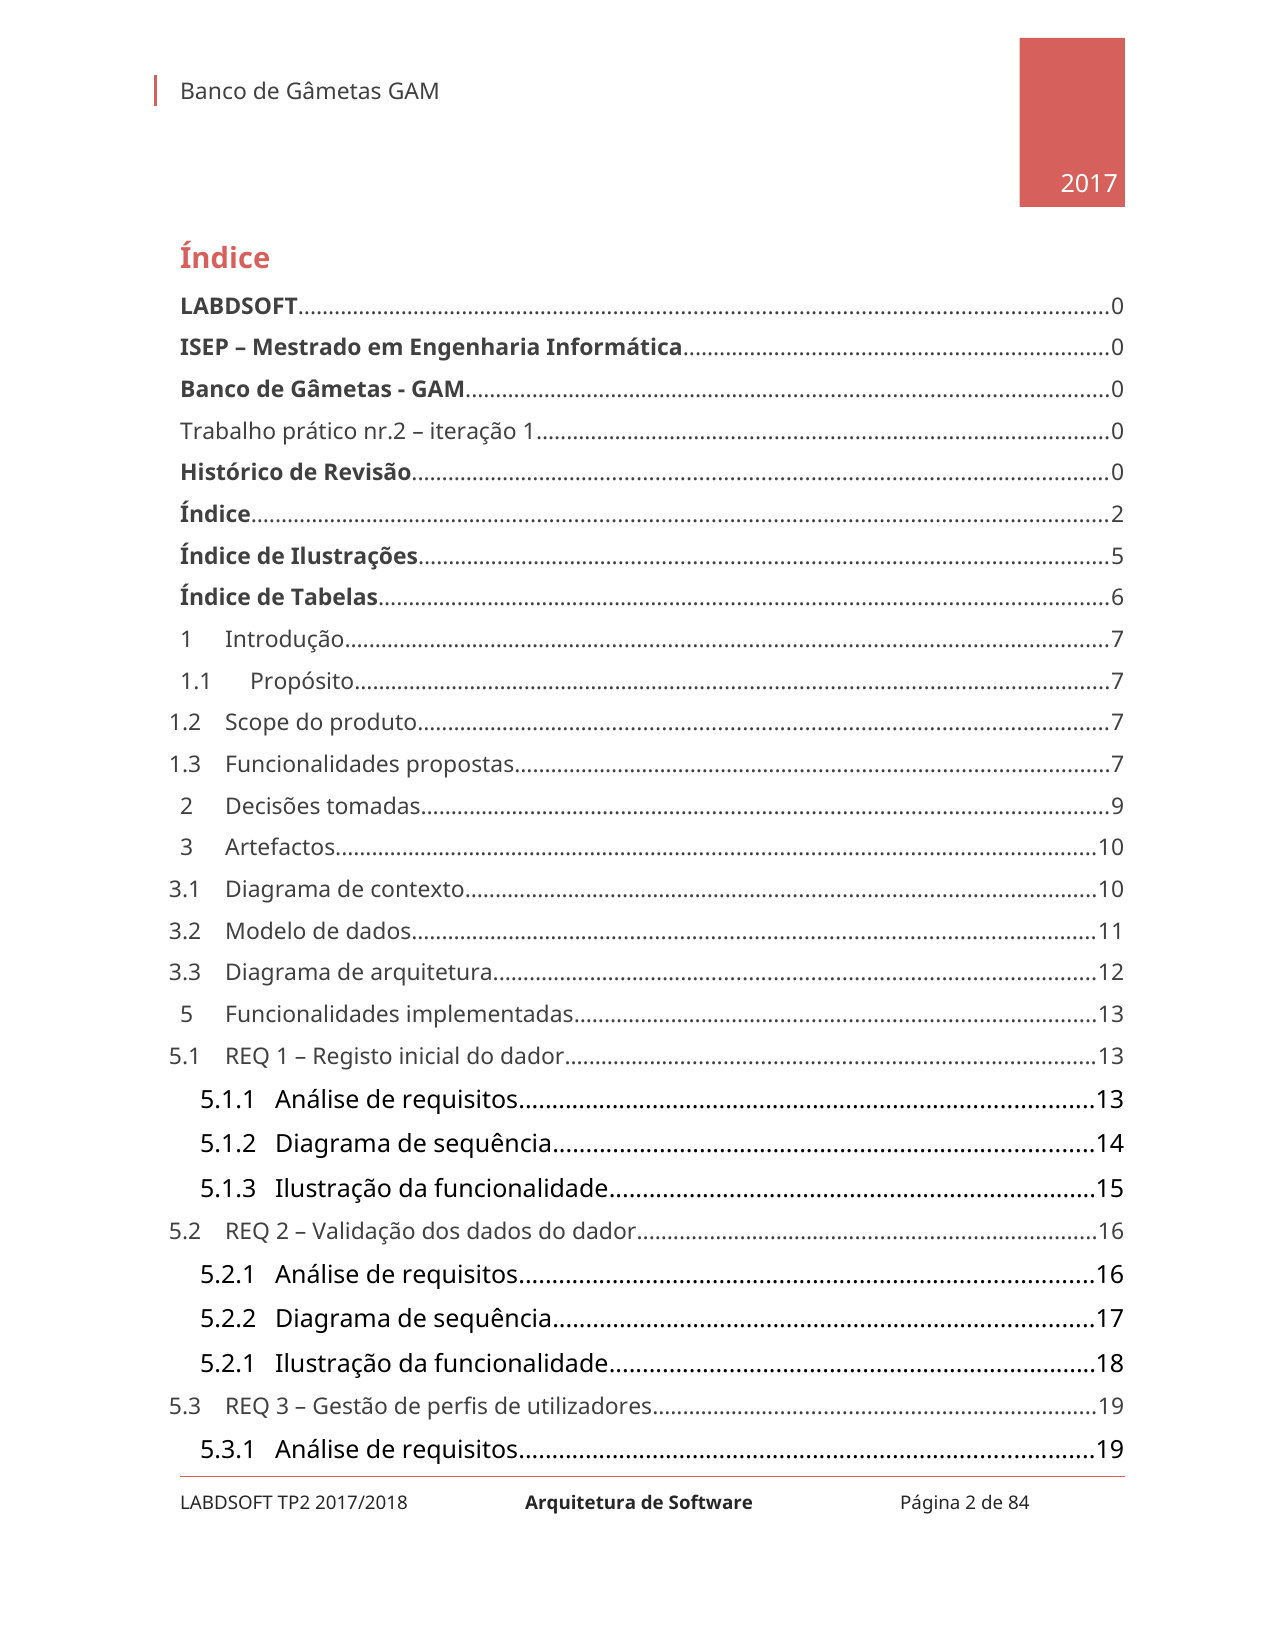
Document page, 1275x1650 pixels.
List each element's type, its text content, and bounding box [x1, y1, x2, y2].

text Índice [180, 237, 1125, 277]
